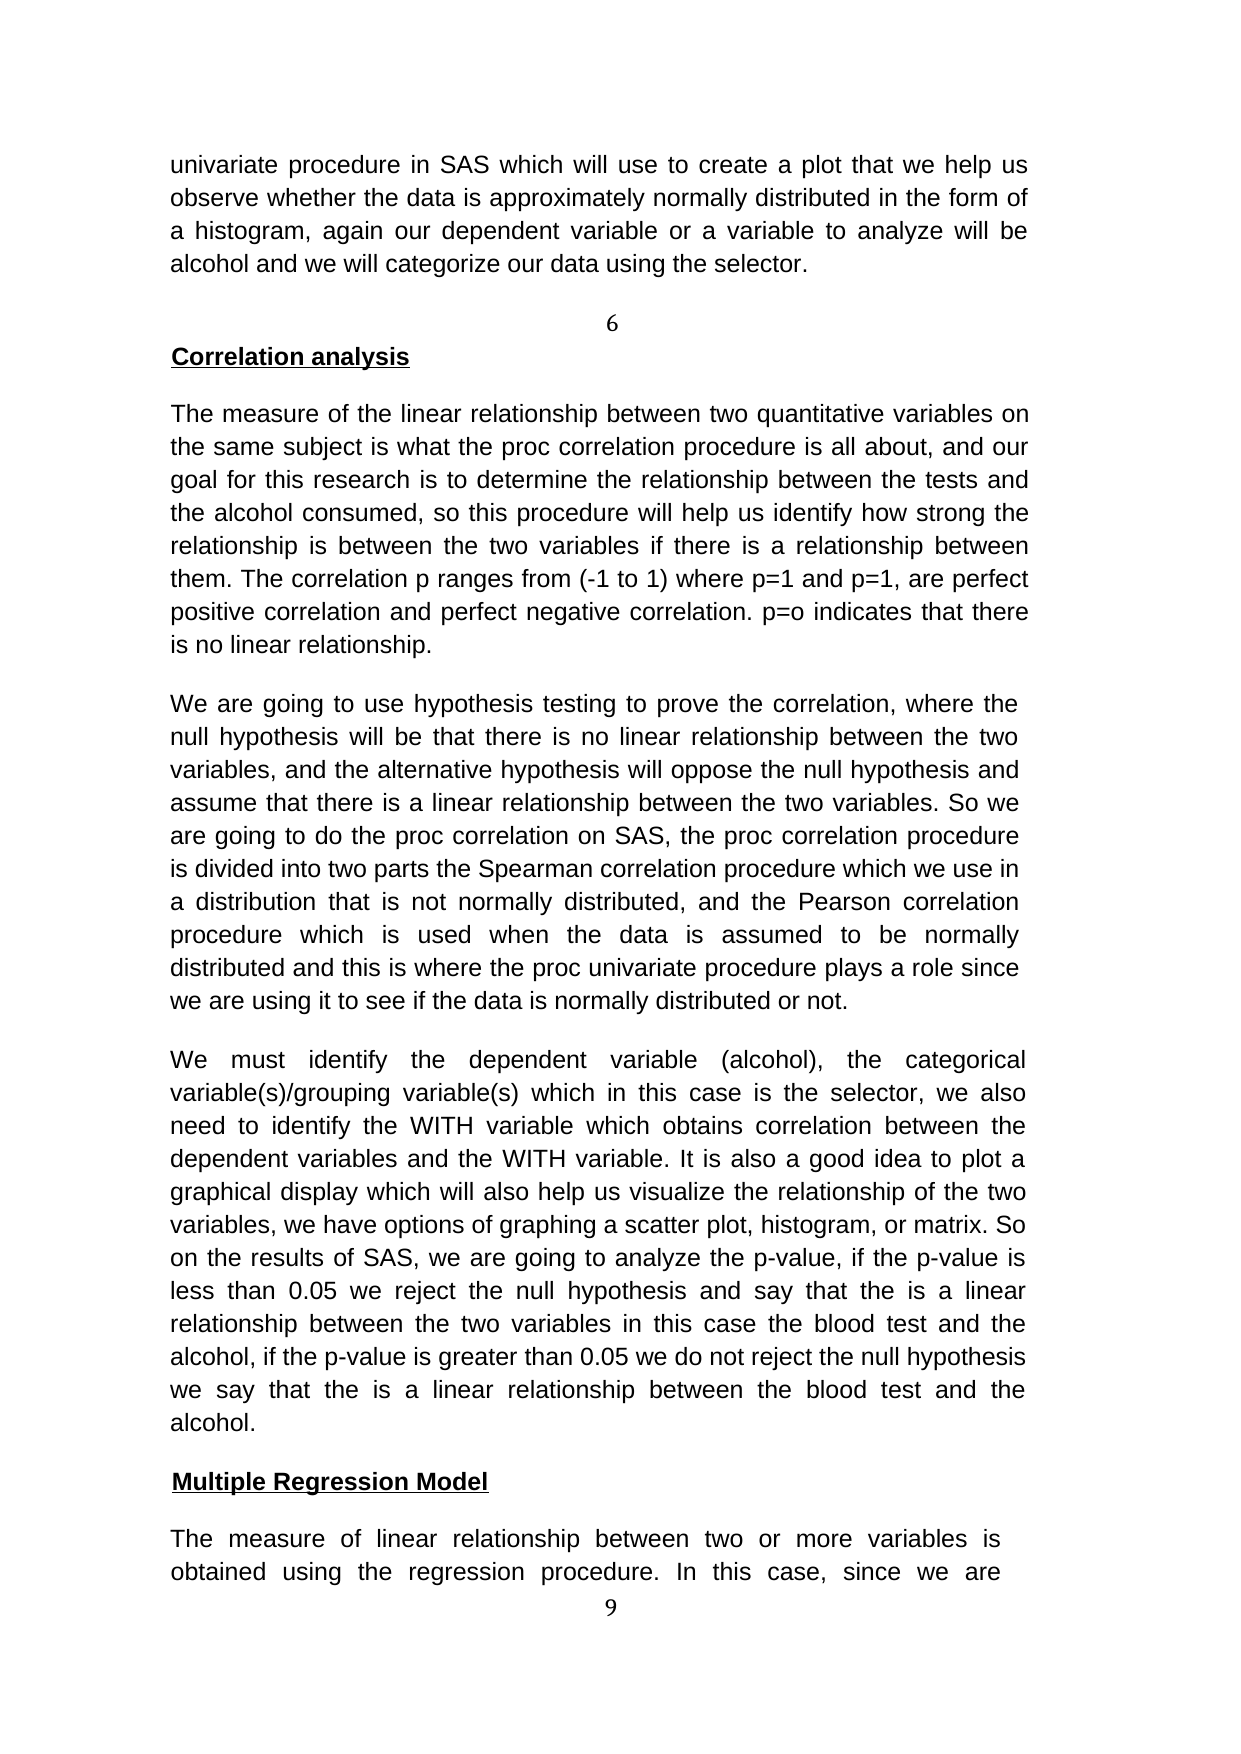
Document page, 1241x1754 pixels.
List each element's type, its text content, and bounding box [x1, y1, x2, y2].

text We are going to use hypothesis testing to prove the correlation, where the null hypothesis will be that there is no linear relationship between the two variables, and the alternative hypothesis will oppose the null hypothesis and assume that there is a linear relationship between the two variables. So we are going to do the proc correlation on SAS, the proc correlation procedure is divided into two parts the Spearman correlation procedure which we use in a distribution that is not normally distributed, and the Pearson correlation procedure which is used when the data is assumed to be normally distributed and this is where the proc univariate procedure plays a role since we are using it to see if the data is normally distributed or not. [170, 689, 1021, 1015]
text Multiple Regression Model [172, 1467, 1053, 1496]
text 6 [606, 309, 1053, 337]
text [170, 1524, 1002, 1586]
text Correlation analysis [171, 342, 1053, 371]
text We must identify the dependent variable (alcohol), the categorical variable(s)/grouping variable(s) which in this case is the selector, we also need to identify the WITH variable which obtains correlation between the dependent variables and the WITH variable. It is also a good idea to plot a graphical display which will also help us visualize the relationship of the two variables, we have options of graphing a scatter plot, histogram, or matrix. So on the results of SAS, we are going to analyze the p-value, if the p-value is less than 0.05 we reject the null hypothesis and say that the is a linear relationship between the two variables in this case the blood test and the alcohol, if the p-value is greater than 0.05 we do not reject the null hypothesis we say that the is a linear relationship between the blood test and the alcohol. [170, 1045, 1028, 1437]
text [170, 150, 1030, 278]
text The measure of the linear relationship between two quantitative variables on the same subject is what the proc correlation procedure is all about, and our goal for this research is to determine the relationship between the tests and the alcohol consumed, so this procedure will help us identify how strong the relationship is between the two variables if there is a relationship between them. The correlation p ranges from (-1 to 1) where p=1 and p=1, are perfect positive correlation and perfect negative correlation. p=o indicates that there is no linear relationship. [170, 399, 1031, 659]
